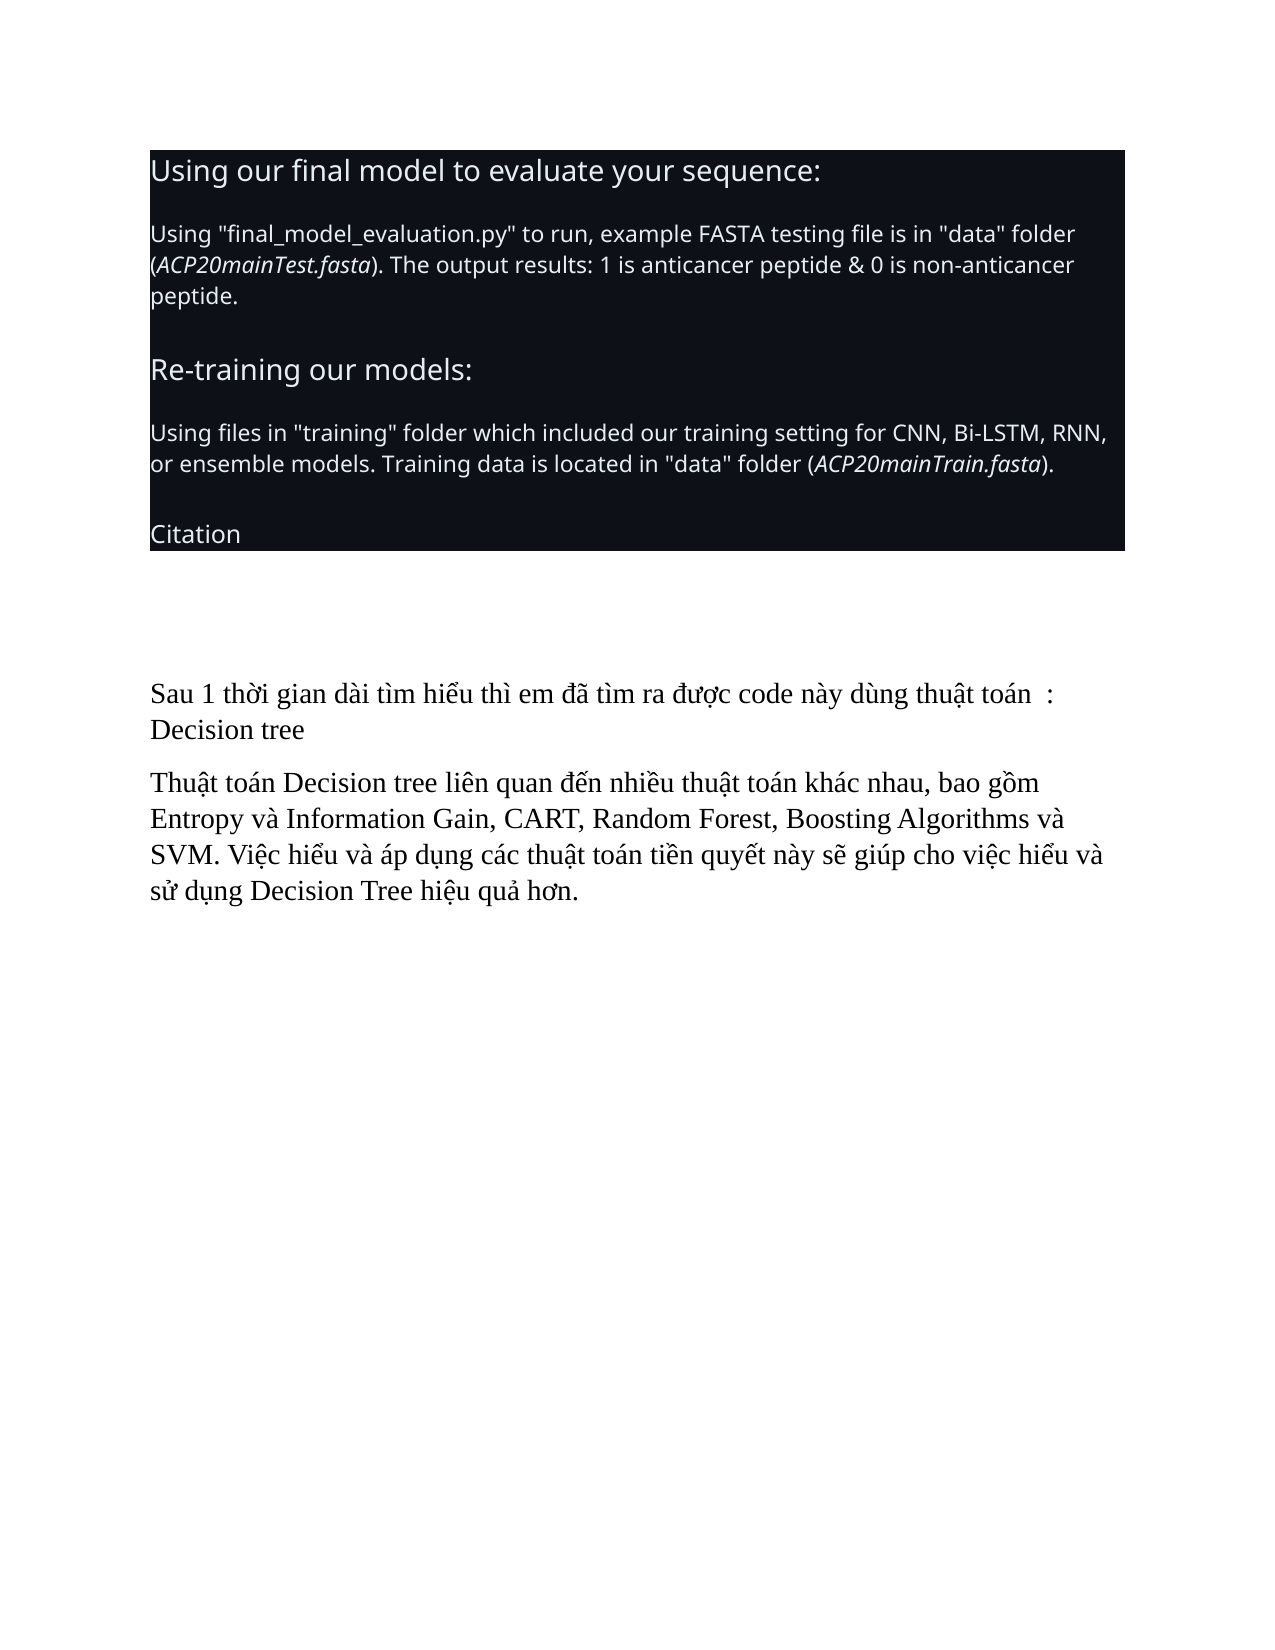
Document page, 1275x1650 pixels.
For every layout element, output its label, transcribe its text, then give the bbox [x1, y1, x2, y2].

text Using "final_model_evaluation.py" to run, example FASTA testing file is in "data" folder (ACP20mainTest.fasta). The output results: 1 is anticancer peptide & 0 is non-anticancer peptide. [150, 218, 1125, 312]
subtitle Re-training our models: [150, 349, 1125, 389]
text Using files in "training" folder which included our training setting for CNN, Bi-LSTM, RNN, or ensemble models. Training data is located in "data" folder (ACP20mainTrain.fasta). [150, 417, 1125, 479]
text Thuật toán Decision tree liên quan đến nhiều thuật toán khác nhau, bao gồm Entropy và Information Gain, CART, Random Forest, Boosting Algorithms và SVM. Việc hiểu và áp dụng các thuật toán tiền quyết này sẽ giúp cho việc hiểu và sử dụng Decision Tree hiệu quả hơn. [150, 765, 1125, 937]
subtitle Using our final model to evaluate your sequence: [150, 150, 1125, 190]
subtitle Citation [150, 517, 1125, 551]
text Sau 1 thời gian dài tìm hiểu thì em đã tìm ra được code này dùng thuật toán : Decision tree [150, 676, 1125, 746]
